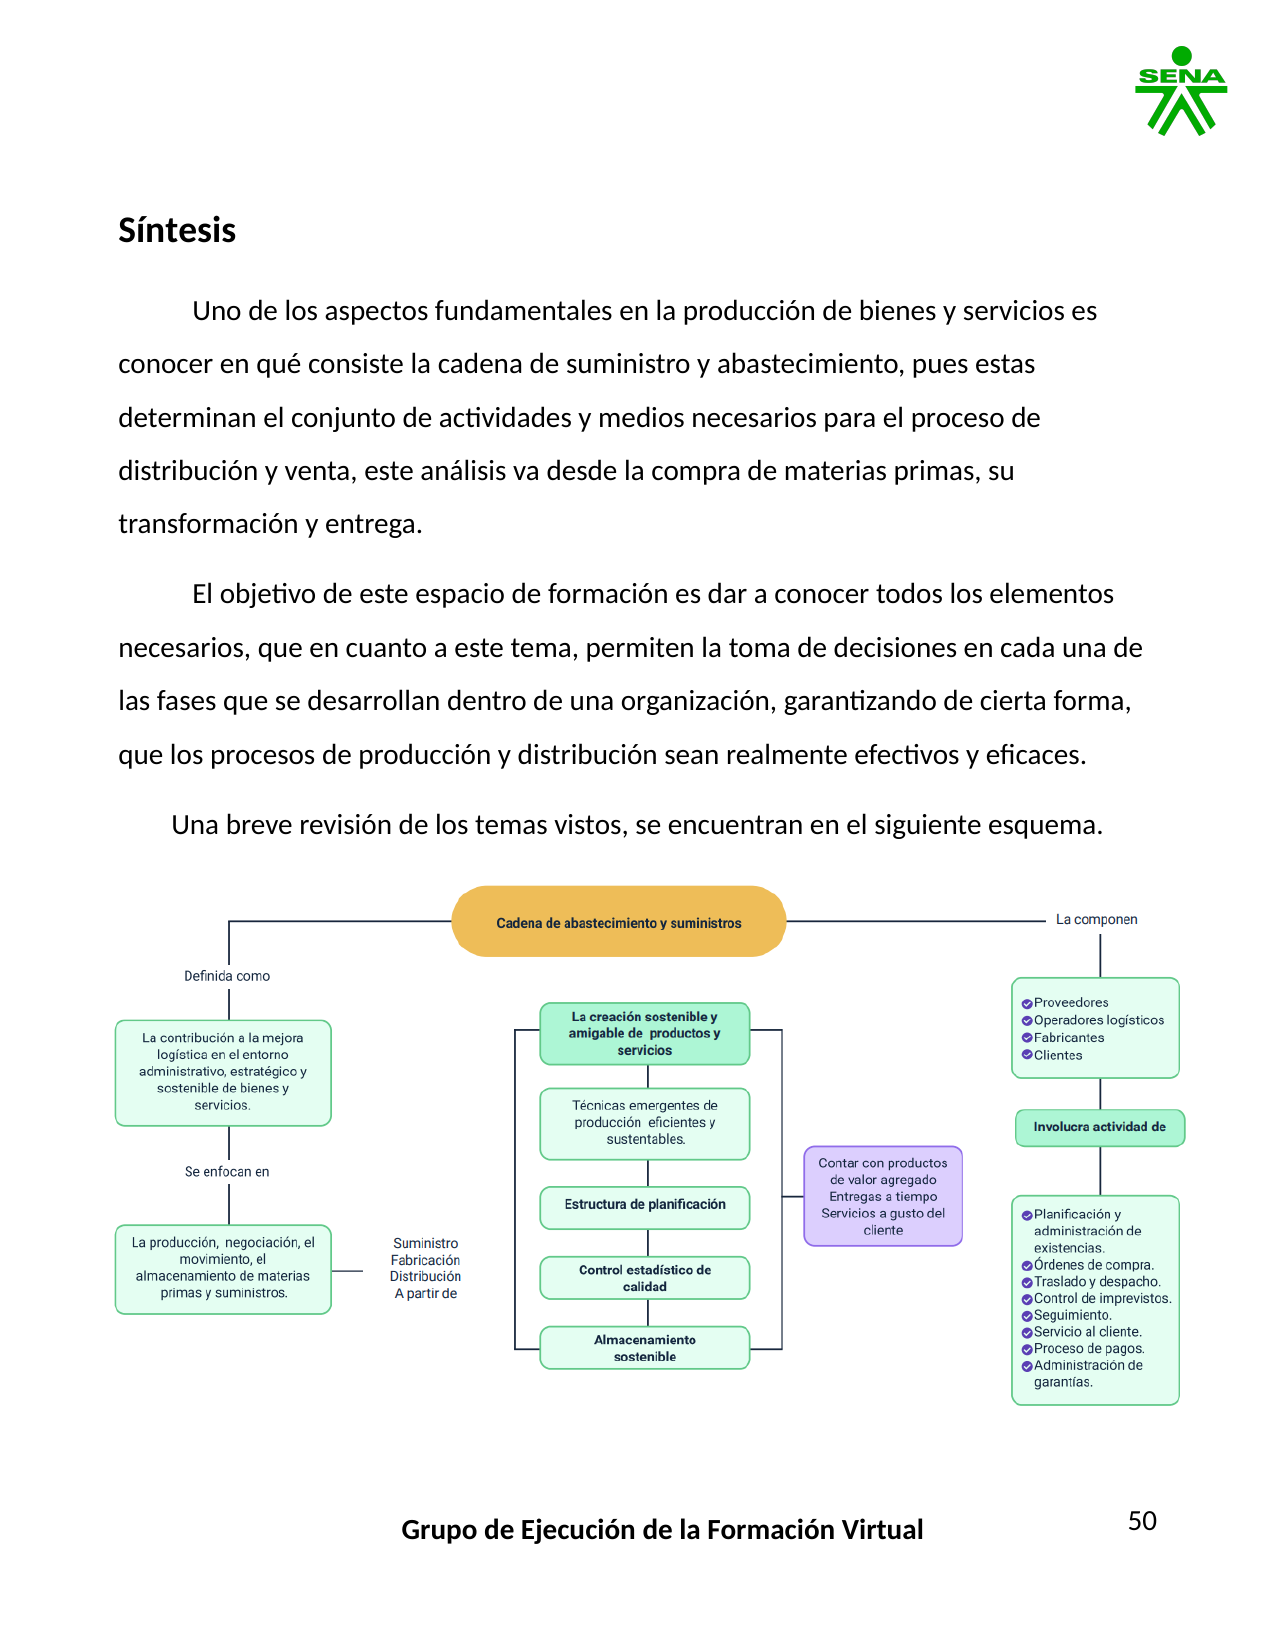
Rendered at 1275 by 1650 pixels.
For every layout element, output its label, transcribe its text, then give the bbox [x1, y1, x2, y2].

picture [1135, 46, 1228, 136]
text Una breve revisión de los temas vistos, se encuentran en el siguiente esquema. [118, 806, 1157, 842]
picture [99, 876, 1197, 1414]
text Uno de los aspectos fundamentales en la producción de bienes y servicios es conocer en qué consiste la cadena de suministro y abastecimiento, pues estas determinan el conjunto de actividades y medios necesarios para el proceso de distribución y venta, este análisis va desde la compra de materias primas, su transformación y entrega. [118, 292, 1157, 541]
text Síntesis [118, 206, 1157, 252]
text El objetivo de este espacio de formación es dar a conocer todos los elementos necesarios, que en cuanto a este tema, permiten la toma de decisiones en cada una de las fases que se desarrollan dentro de una organización, garantizando de cierta forma, que los procesos de producción y distribución sean realmente efectivos y eficaces. [118, 576, 1157, 772]
